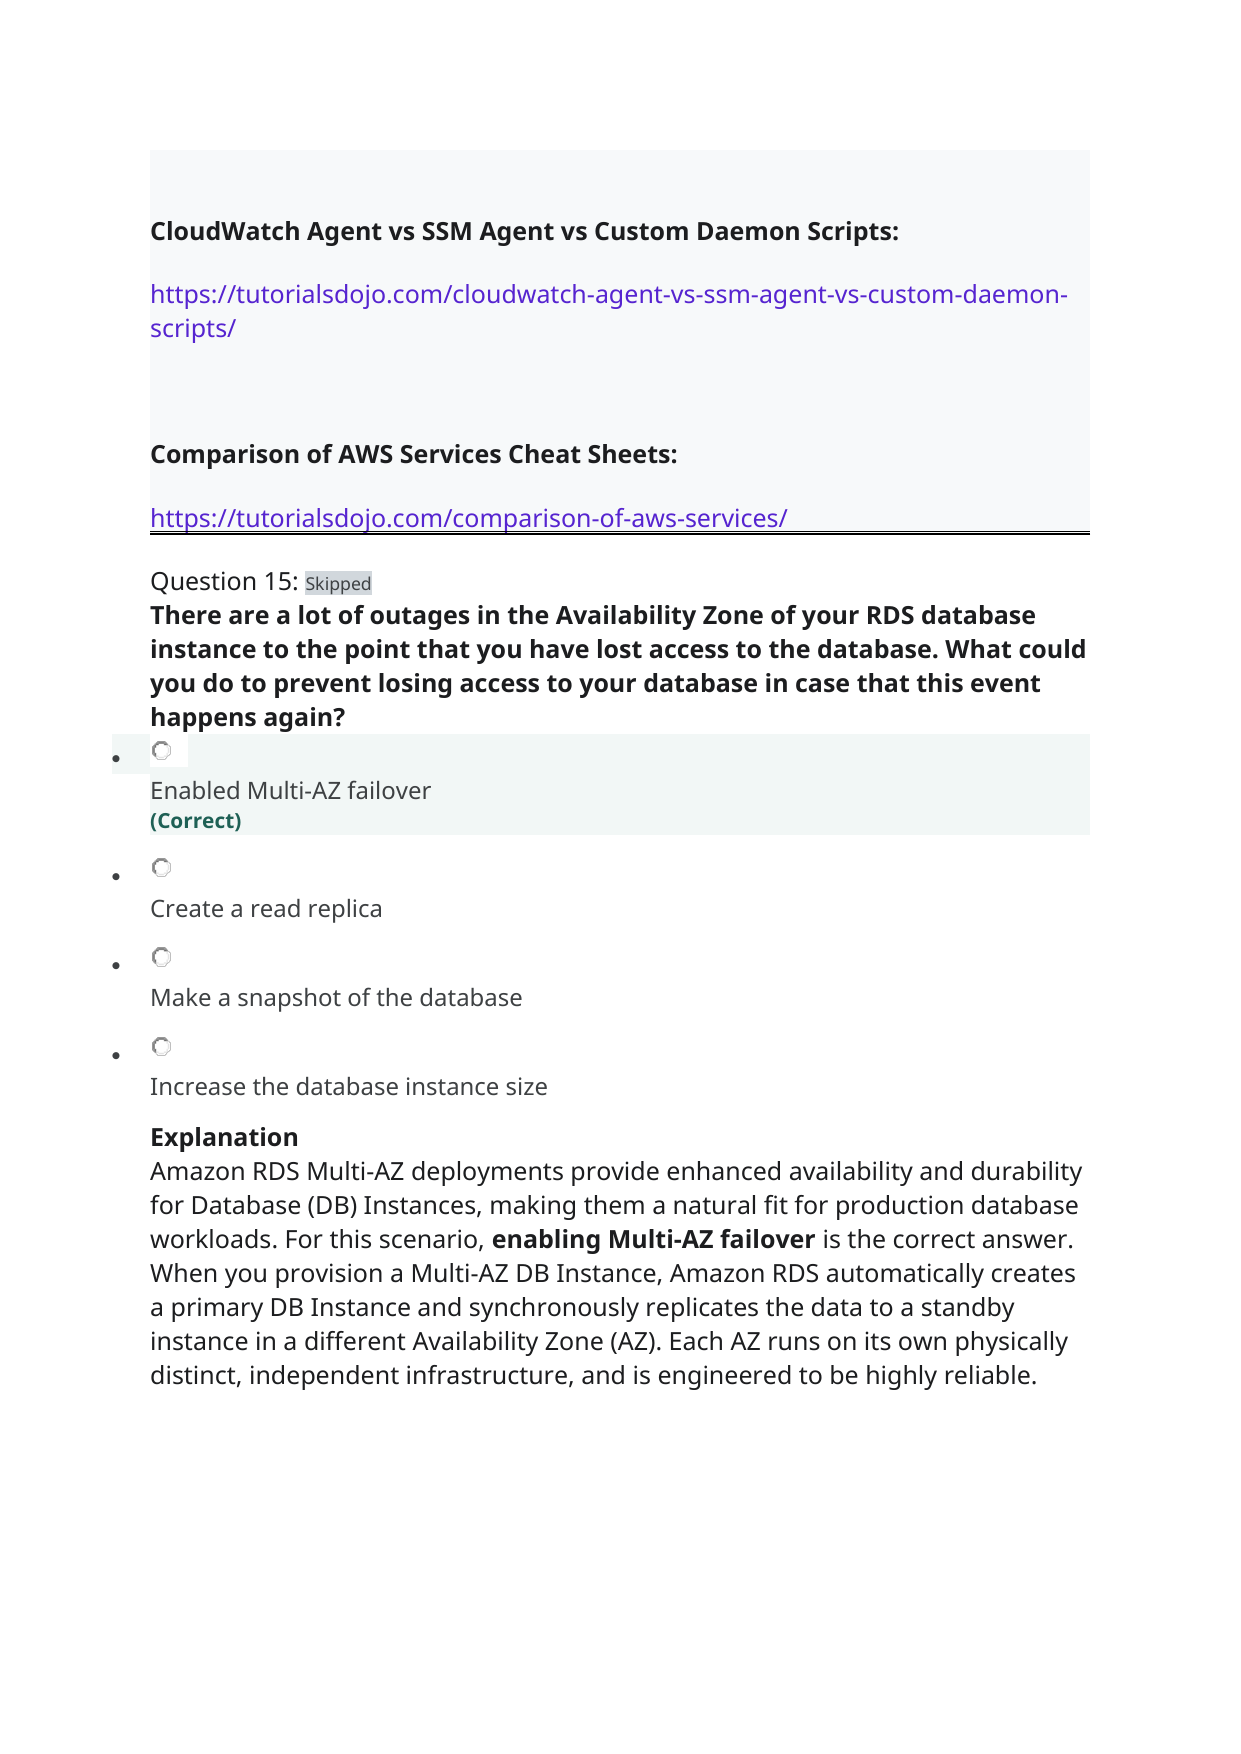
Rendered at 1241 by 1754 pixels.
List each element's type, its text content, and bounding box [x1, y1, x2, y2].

text https://tutorialsdojo.com/cloudwatch-agent-vs-ssm-agent-vs-custom-daemon-scripts/ [150, 276, 1090, 344]
text CloudWatch Agent vs SSM Agent vs Custom Daemon Scripts: [150, 213, 1090, 247]
list ​ [112, 941, 1090, 981]
list ​ [112, 734, 1090, 774]
text Question 15: Skipped [150, 563, 1090, 597]
text Make a snapshot of the database [150, 981, 1090, 1013]
text (Correct) [150, 806, 1090, 835]
list ​ [112, 1030, 1090, 1070]
text Explanation [150, 1119, 1090, 1153]
text Increase the database instance size [150, 1070, 1090, 1103]
text Enabled Multi-AZ failover [150, 774, 1090, 806]
text https://tutorialsdojo.com/comparison-of-aws-services/ [150, 500, 1090, 531]
text Create a read replica [150, 891, 1090, 924]
list ​ [112, 851, 1090, 891]
text There are a lot of outages in the Availability Zone of your RDS database instance to the point that you have lost access to the database. What could you do to prevent losing access to your database in case that this event happens again? [150, 597, 1090, 734]
text Comparison of AWS Services Cheat Sheets: [150, 437, 1090, 471]
text Amazon RDS Multi-AZ deployments provide enhanced availability and durability for Database (DB) Instances, making them a natural fit for production database workloads. For this scenario, enabling Multi-AZ failover is the correct answer. When you provision a Multi-AZ DB Instance, Amazon RDS automatically creates a primary DB Instance and synchronously replicates the data to a standby instance in a different Availability Zone (AZ). Each AZ runs on its own physically distinct, independent infrastructure, and is engineered to be highly reliable. [150, 1153, 1090, 1392]
